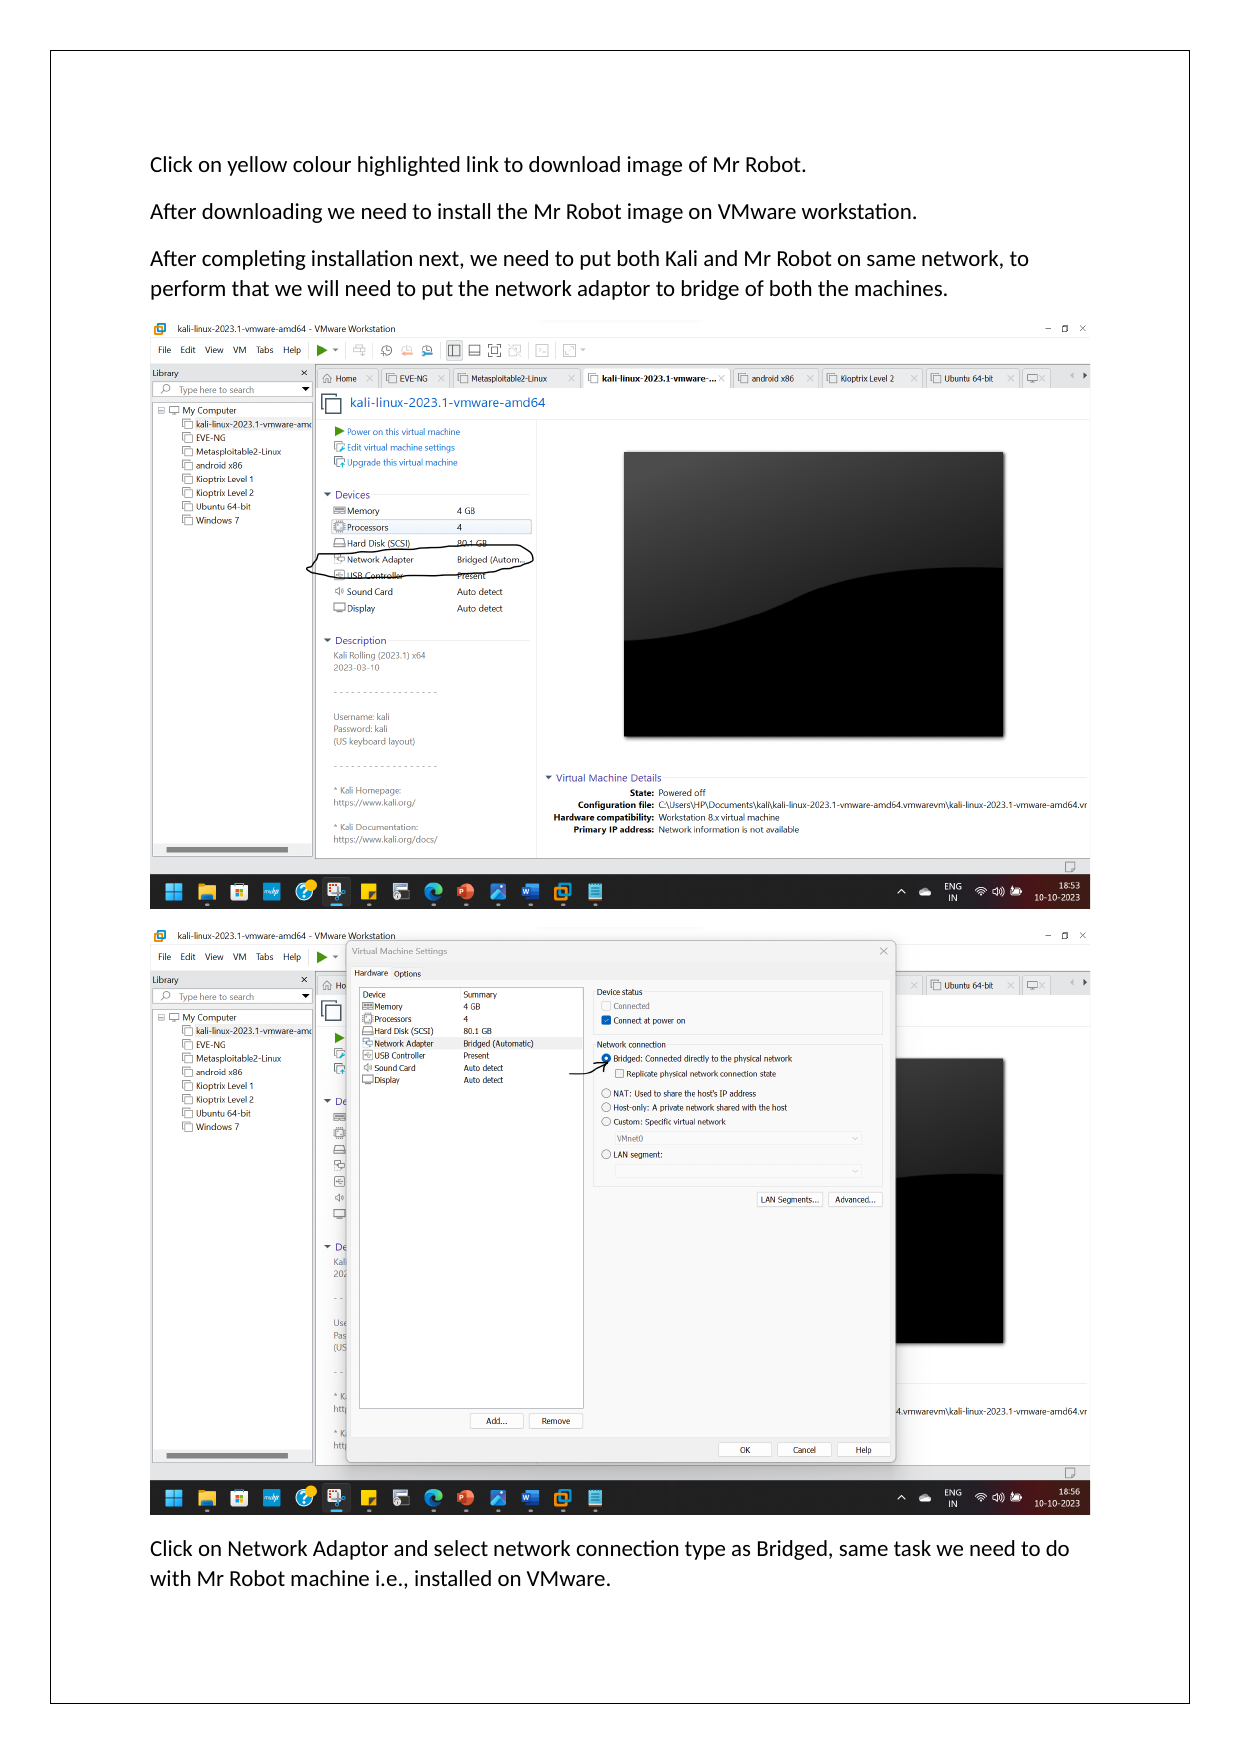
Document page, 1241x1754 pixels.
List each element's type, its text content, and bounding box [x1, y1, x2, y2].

text After downloading we need to install the Mr Robot image on VMware workstation. [150, 197, 1090, 225]
text After completing installation next, we need to put both Kali and Mr Robot on same network, to perform that we will need to put the network adaptor to bridge of both the machines. [150, 244, 1090, 302]
text Click on yellow colour highlighted link to download image of Mr Robot. [150, 150, 1090, 178]
picture [150, 320, 1091, 909]
picture [150, 927, 1091, 1515]
text Click on Network Adaptor and select network connection type as Bridged, same task we need to do with Mr Robot machine i.e., installed on VMware. [150, 1534, 1090, 1592]
